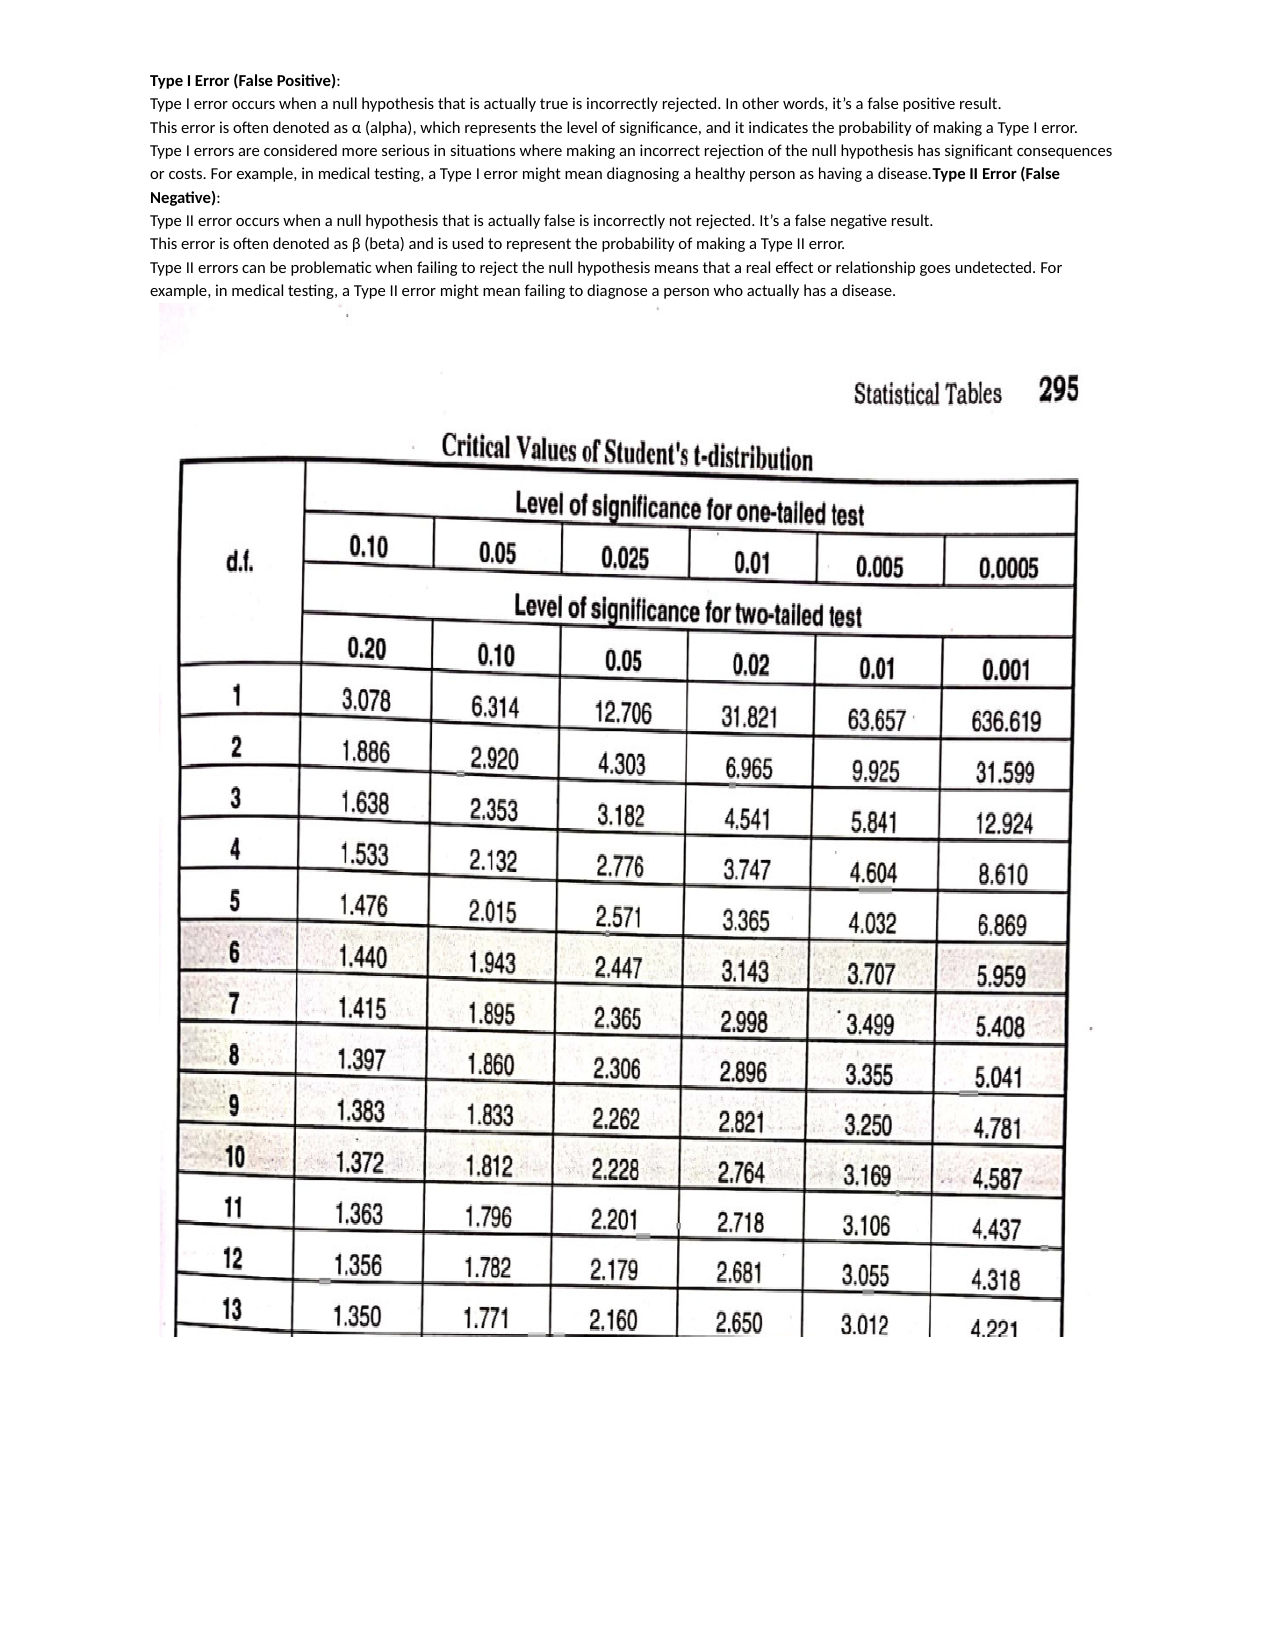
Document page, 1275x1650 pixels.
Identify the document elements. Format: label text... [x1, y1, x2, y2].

text Type I Error (False Positive): [150, 70, 1125, 91]
text Type I error occurs when a null hypothesis that is actually true is incorrectly rejected. In other words, it’s a false positive result. [150, 93, 1125, 114]
text This error is often denoted as α (alpha), which represents the level of significance, and it indicates the probability of making a Type I error. [150, 117, 1125, 137]
text Type II errors can be problematic when failing to reject the null hypothesis means that a real effect or relationship goes undetected. For example, in medical testing, a Type II error might mean failing to diagnose a person who actually has a disease. [150, 257, 1125, 301]
picture [150, 303, 1125, 1337]
text This error is often denoted as β (beta) and is used to represent the probability of making a Type II error. [150, 233, 1125, 254]
text Type I errors are considered more serious in situations where making an incorrect rejection of the null hypothesis has significant consequences or costs. For example, in medical testing, a Type I error might mean diagnosing a healthy person as having a disease.Type II Error (False Negative): [150, 140, 1125, 207]
text Type II error occurs when a null hypothesis that is actually false is incorrectly not rejected. It’s a false negative result. [150, 210, 1125, 231]
